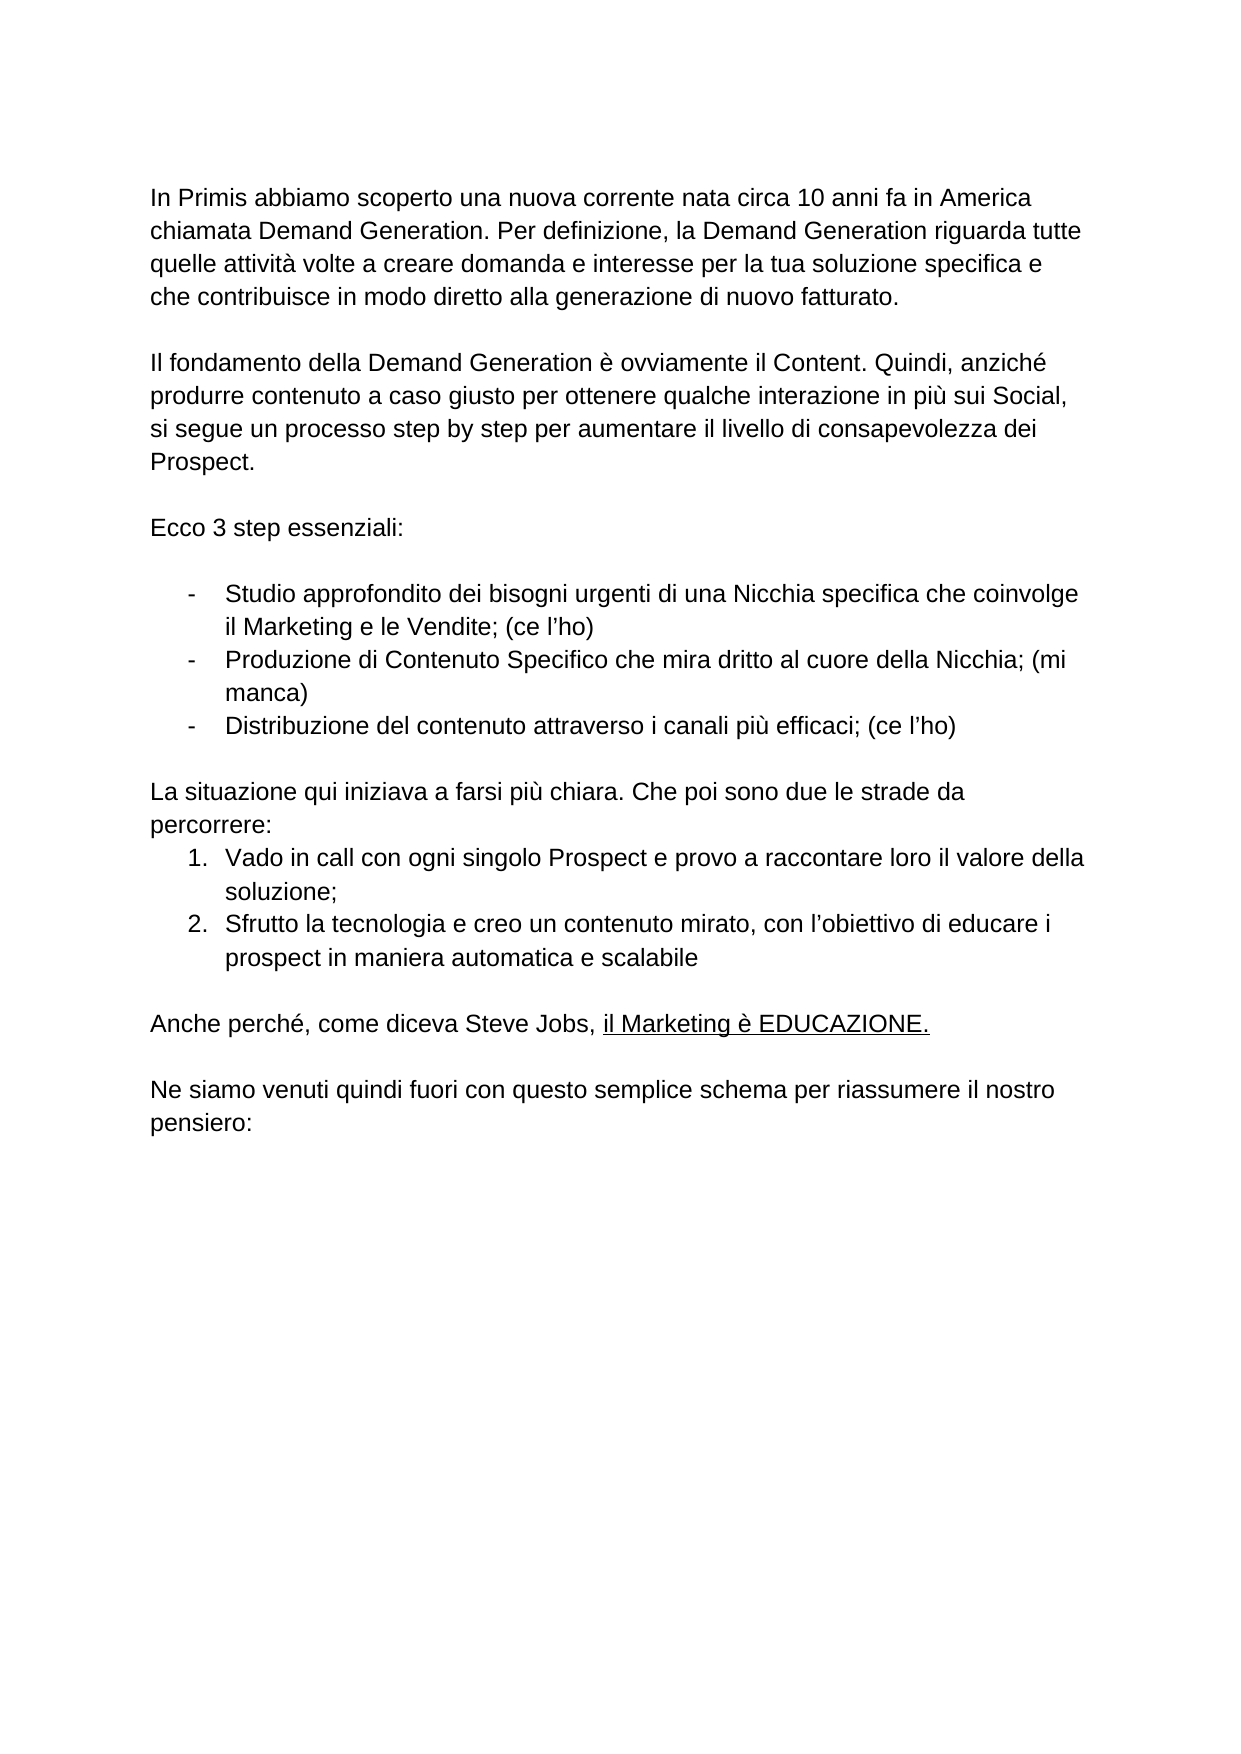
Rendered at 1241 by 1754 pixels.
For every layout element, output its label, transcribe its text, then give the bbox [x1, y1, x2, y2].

text Anche perché, come diceva Steve Jobs, il Marketing è EDUCAZIONE. [150, 1008, 1090, 1037]
list Produzione di Contenuto Specifico che mira dritto al cuore della Nicchia; (mi manca) [187, 645, 1090, 707]
list Vado in call con ogni singolo Prospect e provo a raccontare loro il valore della soluzione; [187, 843, 1090, 905]
list Sfrutto la tecnologia e creo un contenuto mirato, con l’obiettivo di educare i prospect in maniera automatica e scalabile [187, 909, 1090, 971]
list Distribuzione del contenuto attraverso i canali più efficaci; (ce l’ho) [187, 711, 1090, 740]
text Il fondamento della Demand Generation è ovviamente il Content. Quindi, anziché produrre contenuto a caso giusto per ottenere qualche interazione in più sui Social, si segue un processo step by step per aumentare il livello di consapevolezza dei Prospect. [150, 348, 1090, 476]
text In Primis abbiamo scoperto una nuova corrente nata circa 10 anni fa in America chiamata Demand Generation. Per definizione, la Demand Generation riguarda tutte quelle attività volte a creare domanda e interesse per la tua soluzione specifica e che contribuisce in modo diretto alla generazione di nuovo fatturato. [150, 183, 1090, 311]
text La situazione qui iniziava a farsi più chiara. Che poi sono due le strade da percorrere: [150, 777, 1090, 839]
list Studio approfondito dei bisogni urgenti di una Nicchia specifica che coinvolge il Marketing e le Vendite; (ce l’ho) [187, 579, 1090, 641]
text Ne siamo venuti quindi fuori con questo semplice schema per riassumere il nostro pensiero: [150, 1074, 1090, 1136]
text Ecco 3 step essenziali: [150, 513, 1090, 542]
